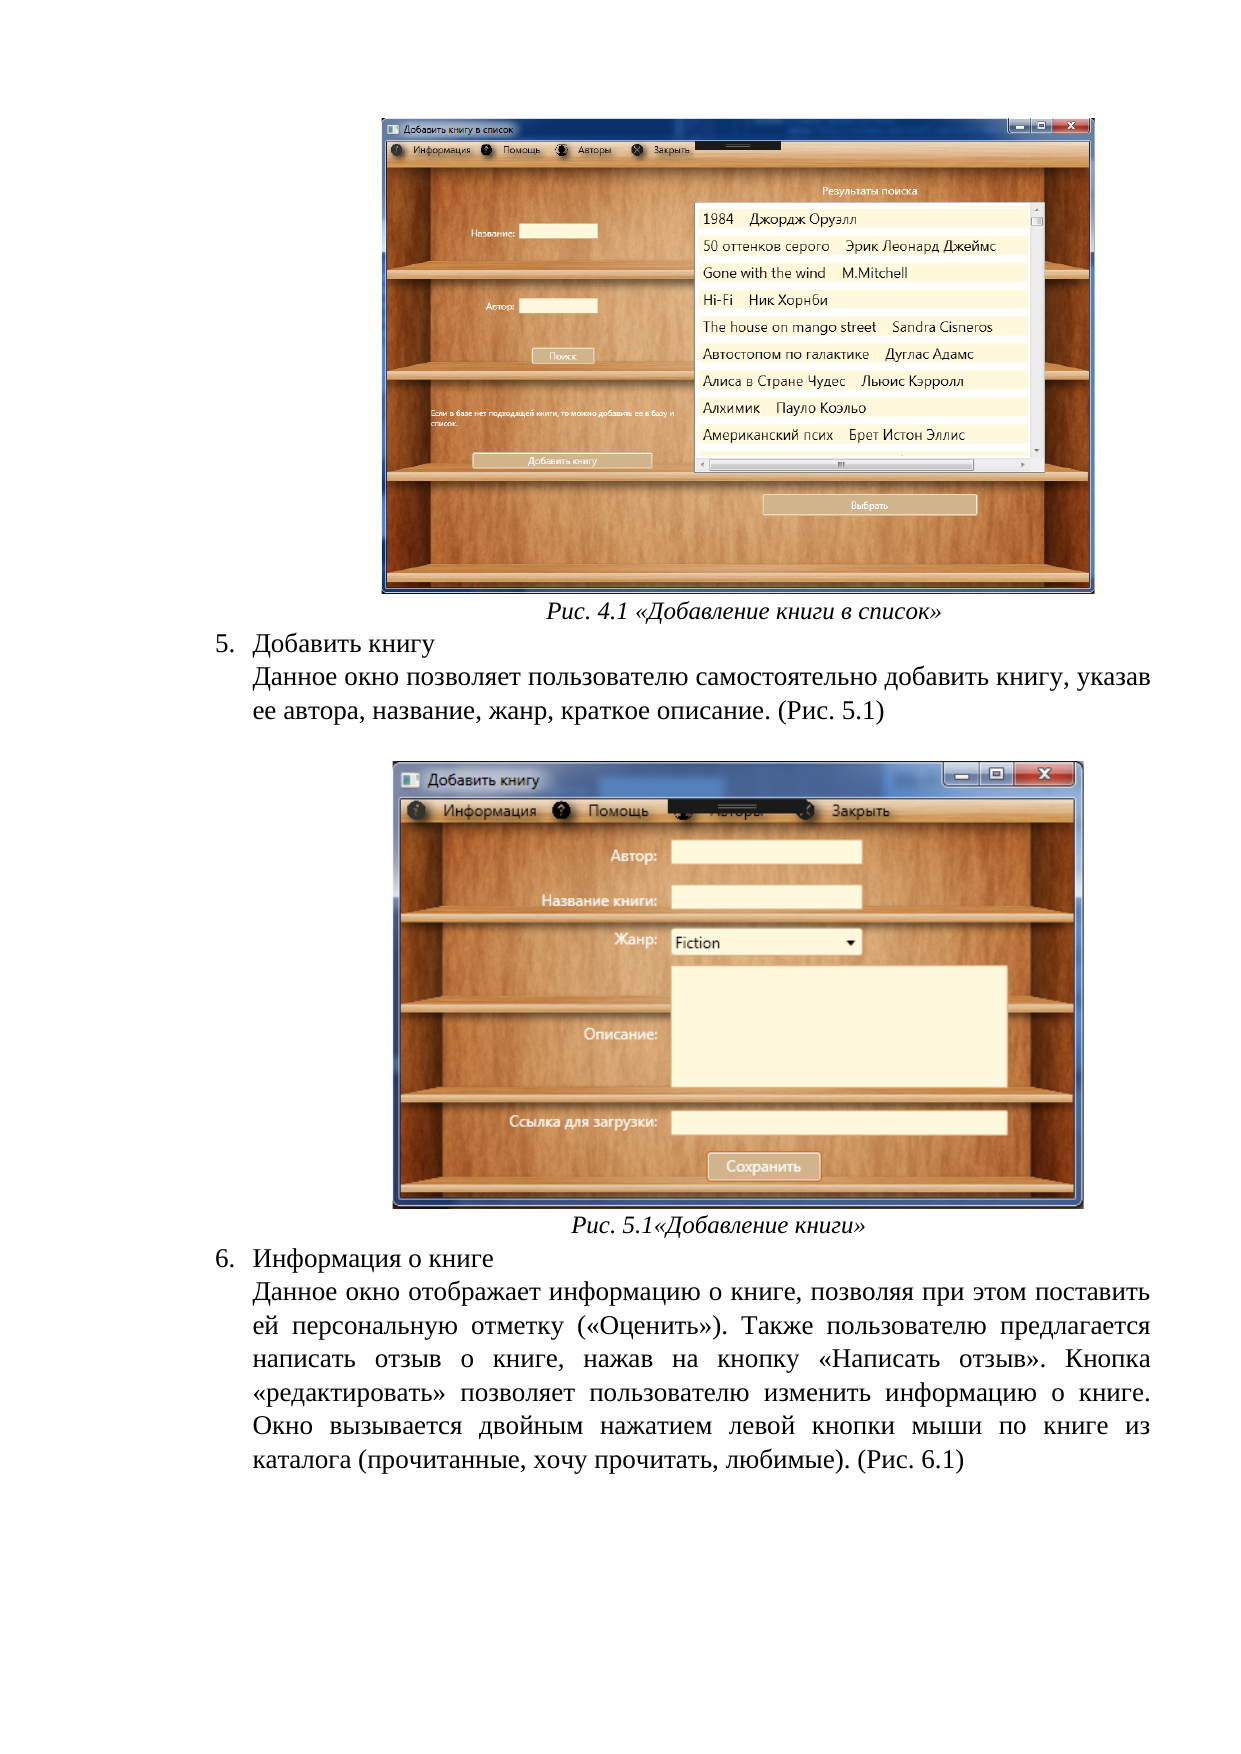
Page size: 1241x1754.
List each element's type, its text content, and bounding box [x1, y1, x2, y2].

list Данное окно отображает информацию о книге, позволяя при этом поставить ей персональную отметку («Оценить»). Также пользователю предлагается написать отзыв о книге, нажав на кнопку «Написать отзыв». Кнопка «редактировать» позволяет пользователю изменить информацию о книге. Окно вызывается двойным нажатием левой кнопки мыши по книге из каталога (прочитанные, хочу прочитать, любимые). (Рис. 6.1) [252, 1275, 1152, 1474]
list Данное окно позволяет пользователю самостоятельно добавить книгу, указав ее автора, название, жанр, краткое описание. (Рис. 5.1) [252, 661, 1152, 725]
picture [392, 761, 1084, 1209]
list Добавить книгу [215, 627, 1152, 658]
list Информация о книге [215, 1242, 1152, 1273]
list Рис. 4.1 «Добавление книги в список» [546, 596, 1152, 625]
picture [381, 118, 1095, 594]
list Рис. 5.1«Добавление книги» [546, 1211, 1152, 1239]
